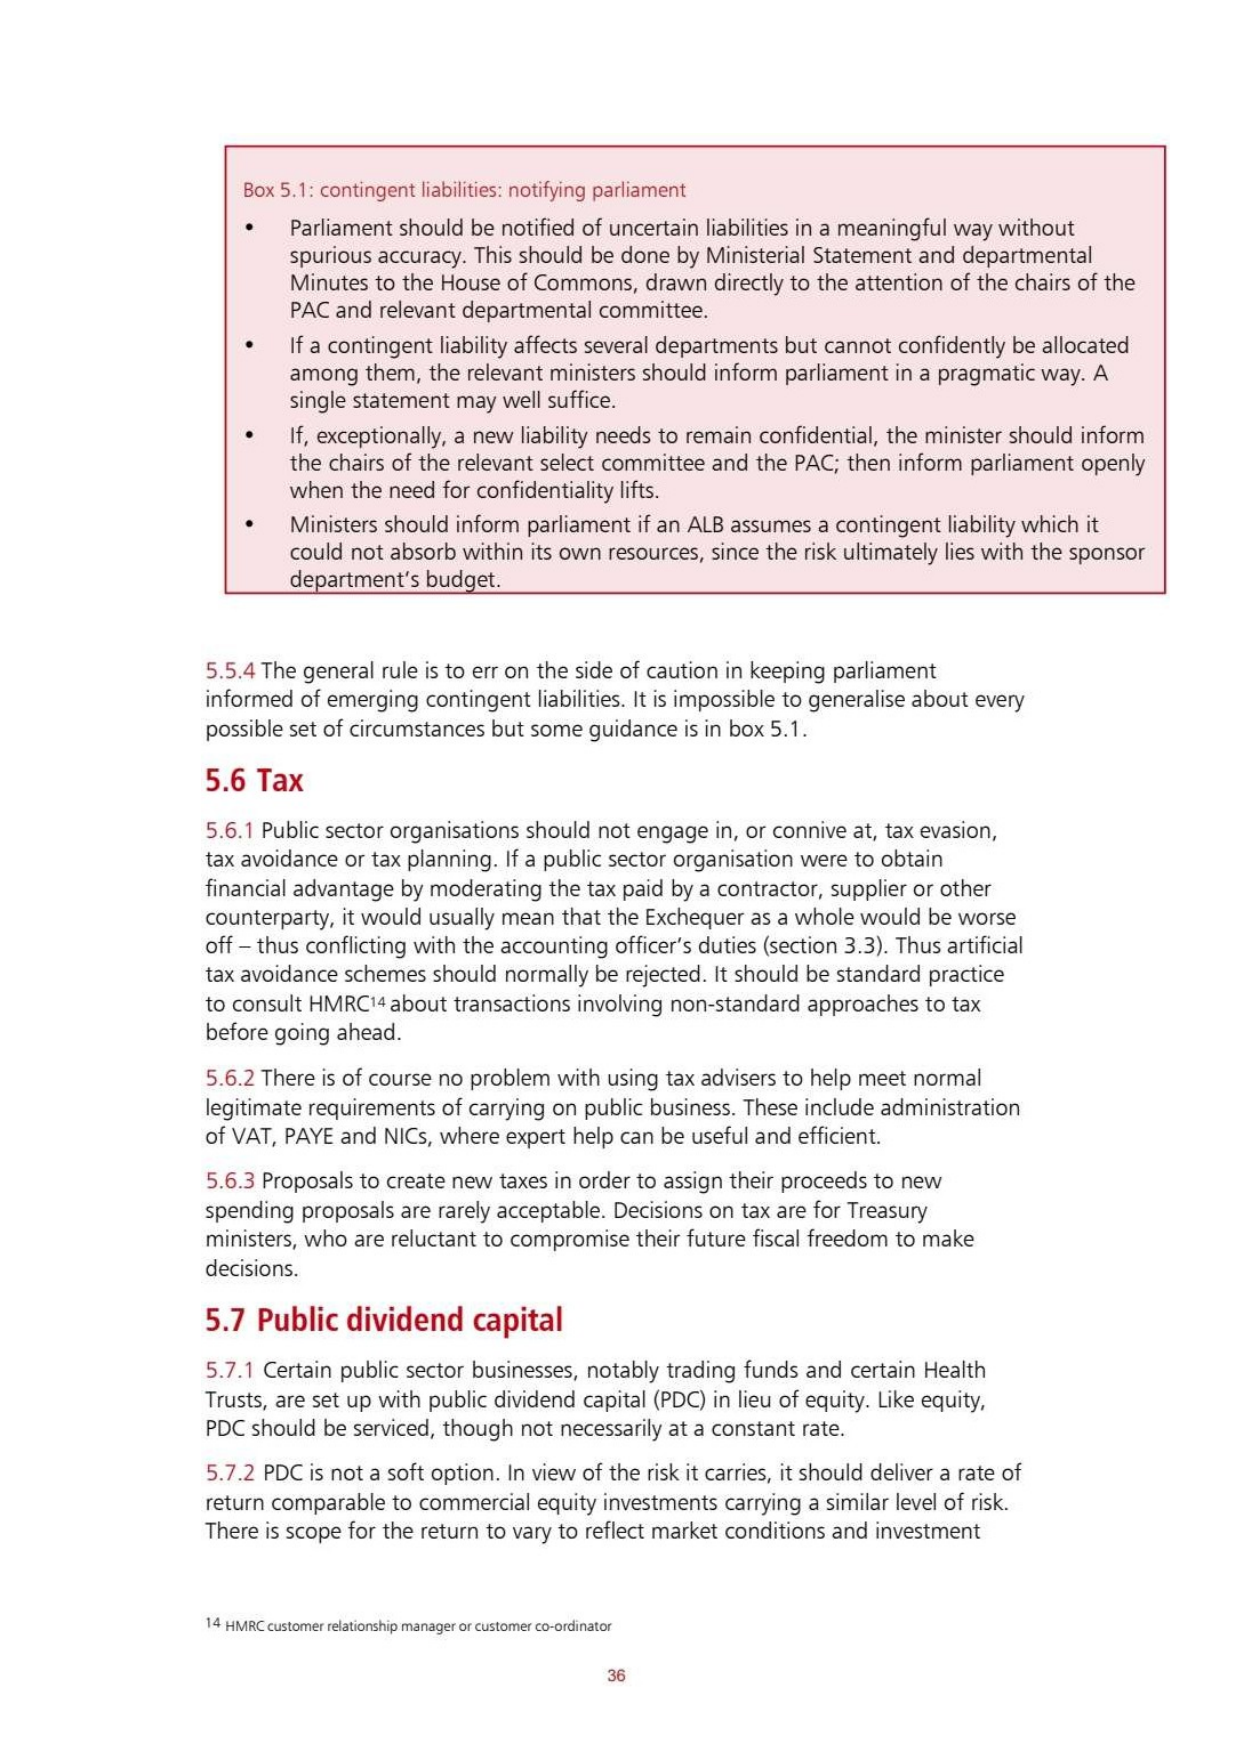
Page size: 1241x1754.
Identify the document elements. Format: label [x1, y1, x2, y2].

picture [200, 133, 1171, 1687]
